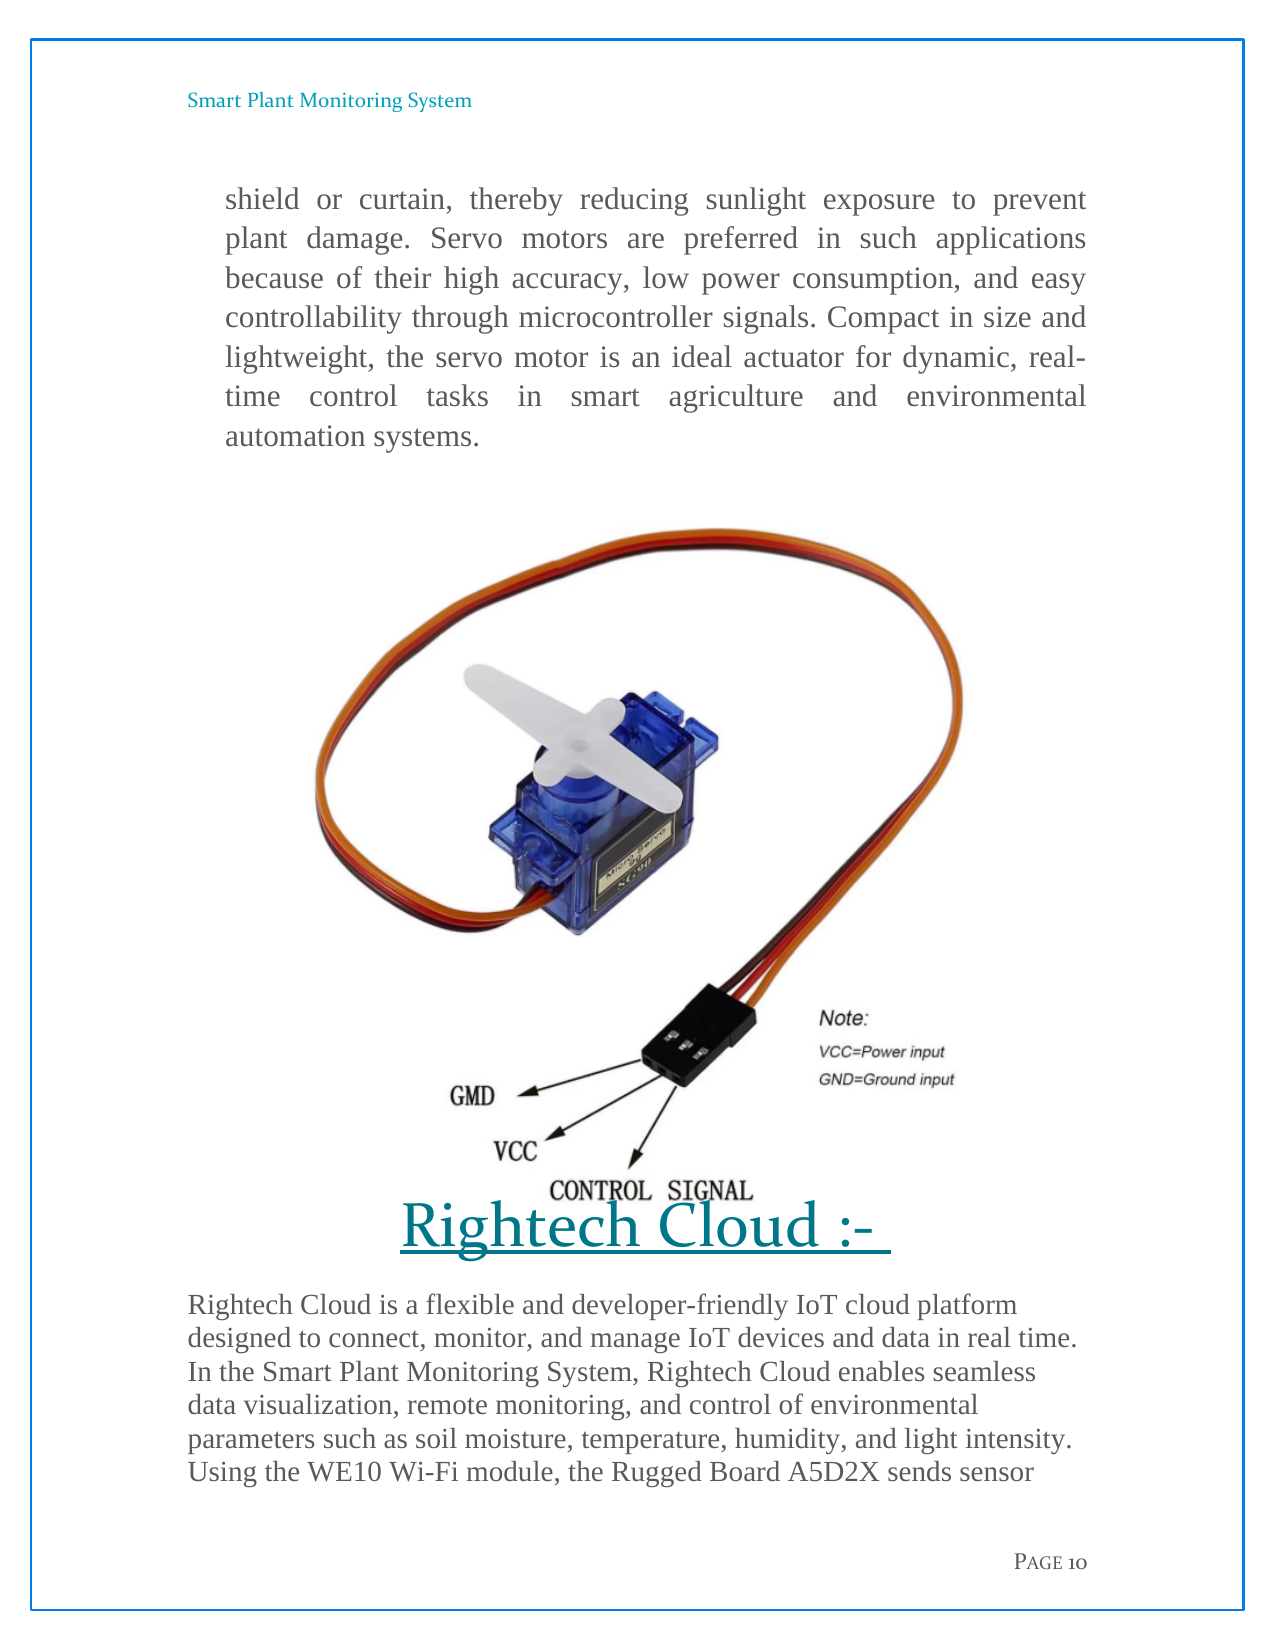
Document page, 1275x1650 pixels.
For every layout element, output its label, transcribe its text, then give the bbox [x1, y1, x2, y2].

title Rightech Cloud :- [187, 1185, 1087, 1262]
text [225, 180, 1087, 453]
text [187, 1287, 1087, 1488]
picture [293, 518, 992, 1185]
